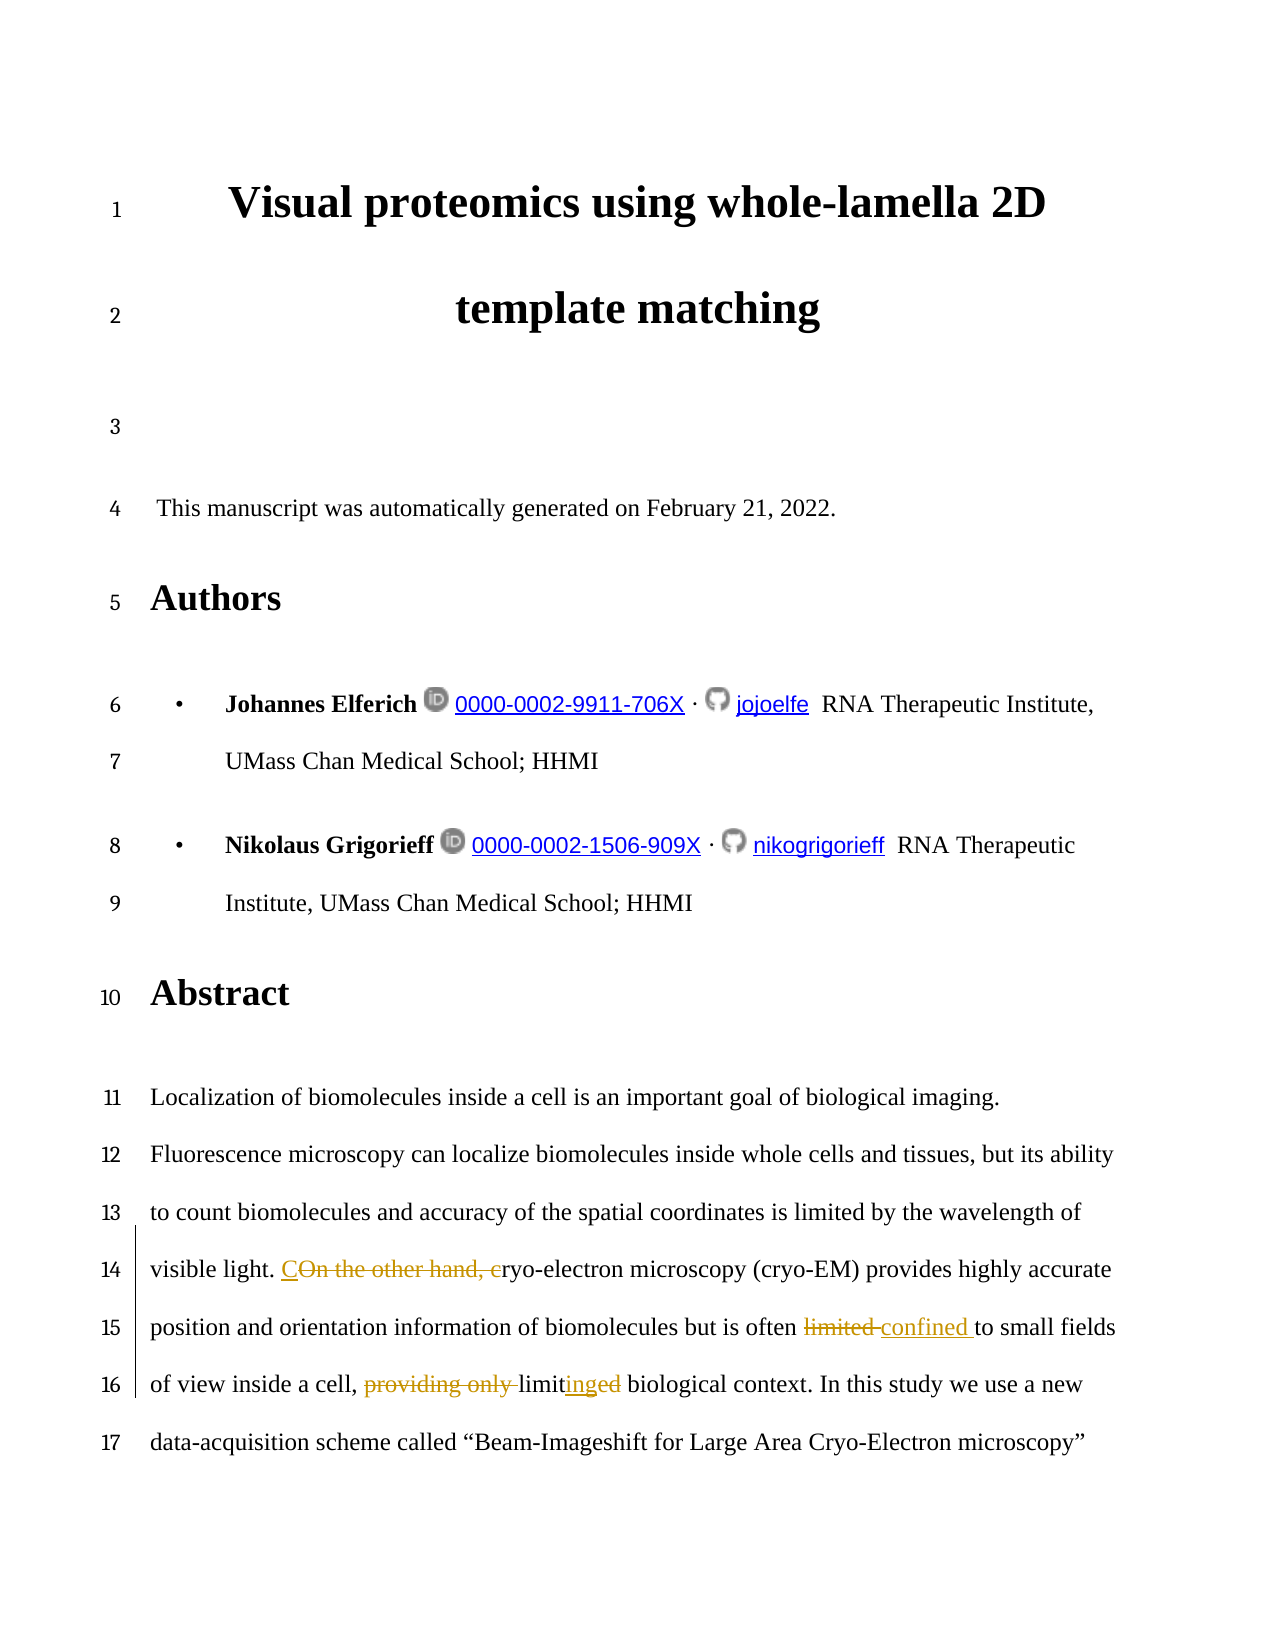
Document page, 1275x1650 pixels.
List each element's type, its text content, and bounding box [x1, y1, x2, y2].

picture [440, 828, 466, 854]
subtitle Abstract [150, 970, 1125, 1013]
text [150, 1082, 1125, 1455]
title Visual proteomics using whole-lamella 2D template matching [150, 175, 1125, 333]
list Nikolaus Grigorieff 0000-0002-1506-909X · nikogrigorieff RNA Therapeutic Institute, UMass Chan Medical School; HHMI [175, 829, 1125, 917]
subtitle Authors [150, 576, 1125, 619]
list Johannes Elferich 0000-0002-9911-706X · jojoelfe RNA Therapeutic Institute, UMass Chan Medical School; HHMI [175, 687, 1125, 775]
picture [721, 828, 747, 854]
picture [705, 687, 730, 712]
text This manuscript was automatically generated on February 21, 2022. [150, 493, 1125, 522]
picture [423, 687, 449, 712]
